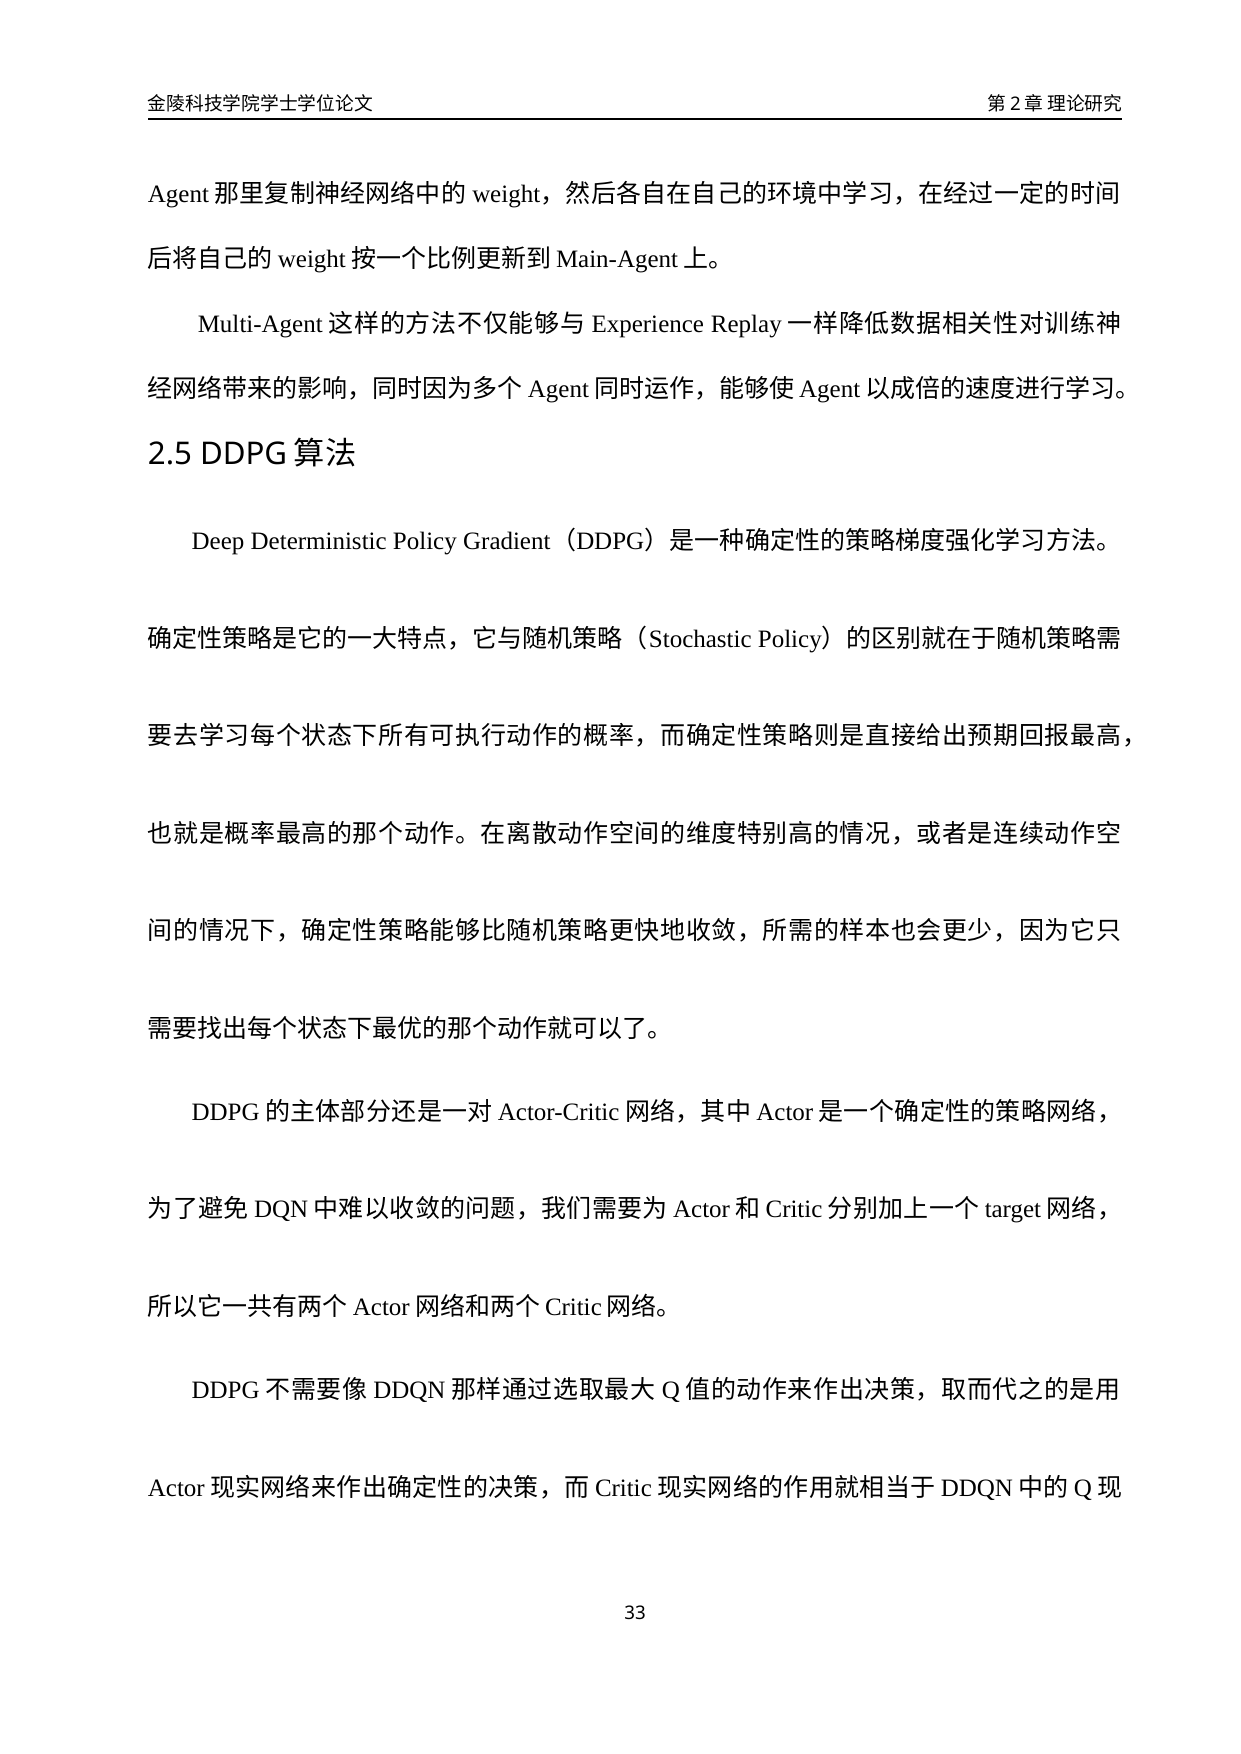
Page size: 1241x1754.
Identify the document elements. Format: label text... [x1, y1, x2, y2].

text Deep Deterministic Policy Gradient（DDPG）是一种确定性的策略梯度强化学习方法。确定性策略是它的一大特点，它与随机策略（Stochastic Policy）的区别就在于随机策略需要去学习每个状态下所有可执行动作的概率，而确定性策略则是直接给出预期回报最高，也就是概率最高的那个动作。在离散动作空间的维度特别高的情况，或者是连续动作空间的情况下，确定性策略能够比随机策略更快地收敛，所需的样本也会更少，因为它只需要找出每个状态下最优的那个动作就可以了。 [148, 506, 1122, 1059]
text DDPG的主体部分还是一对Actor-Critic网络，其中Actor是一个确定性的策略网络，为了避免DQN中难以收敛的问题，我们需要为Actor和Critic分别加上一个target网络，所以它一共有两个Actor网络和两个Critic网络。 [148, 1077, 1122, 1337]
subtitle 2.5 DDPG算法 [148, 419, 1122, 484]
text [148, 1355, 1122, 1518]
text Multi-Agent这样的方法不仅能够与Experience Replay一样降低数据相关性对训练神经网络带来的影响，同时因为多个Agent同时运作，能够使Agent以成倍的速度进行学习。 [148, 289, 1122, 419]
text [148, 159, 1122, 289]
